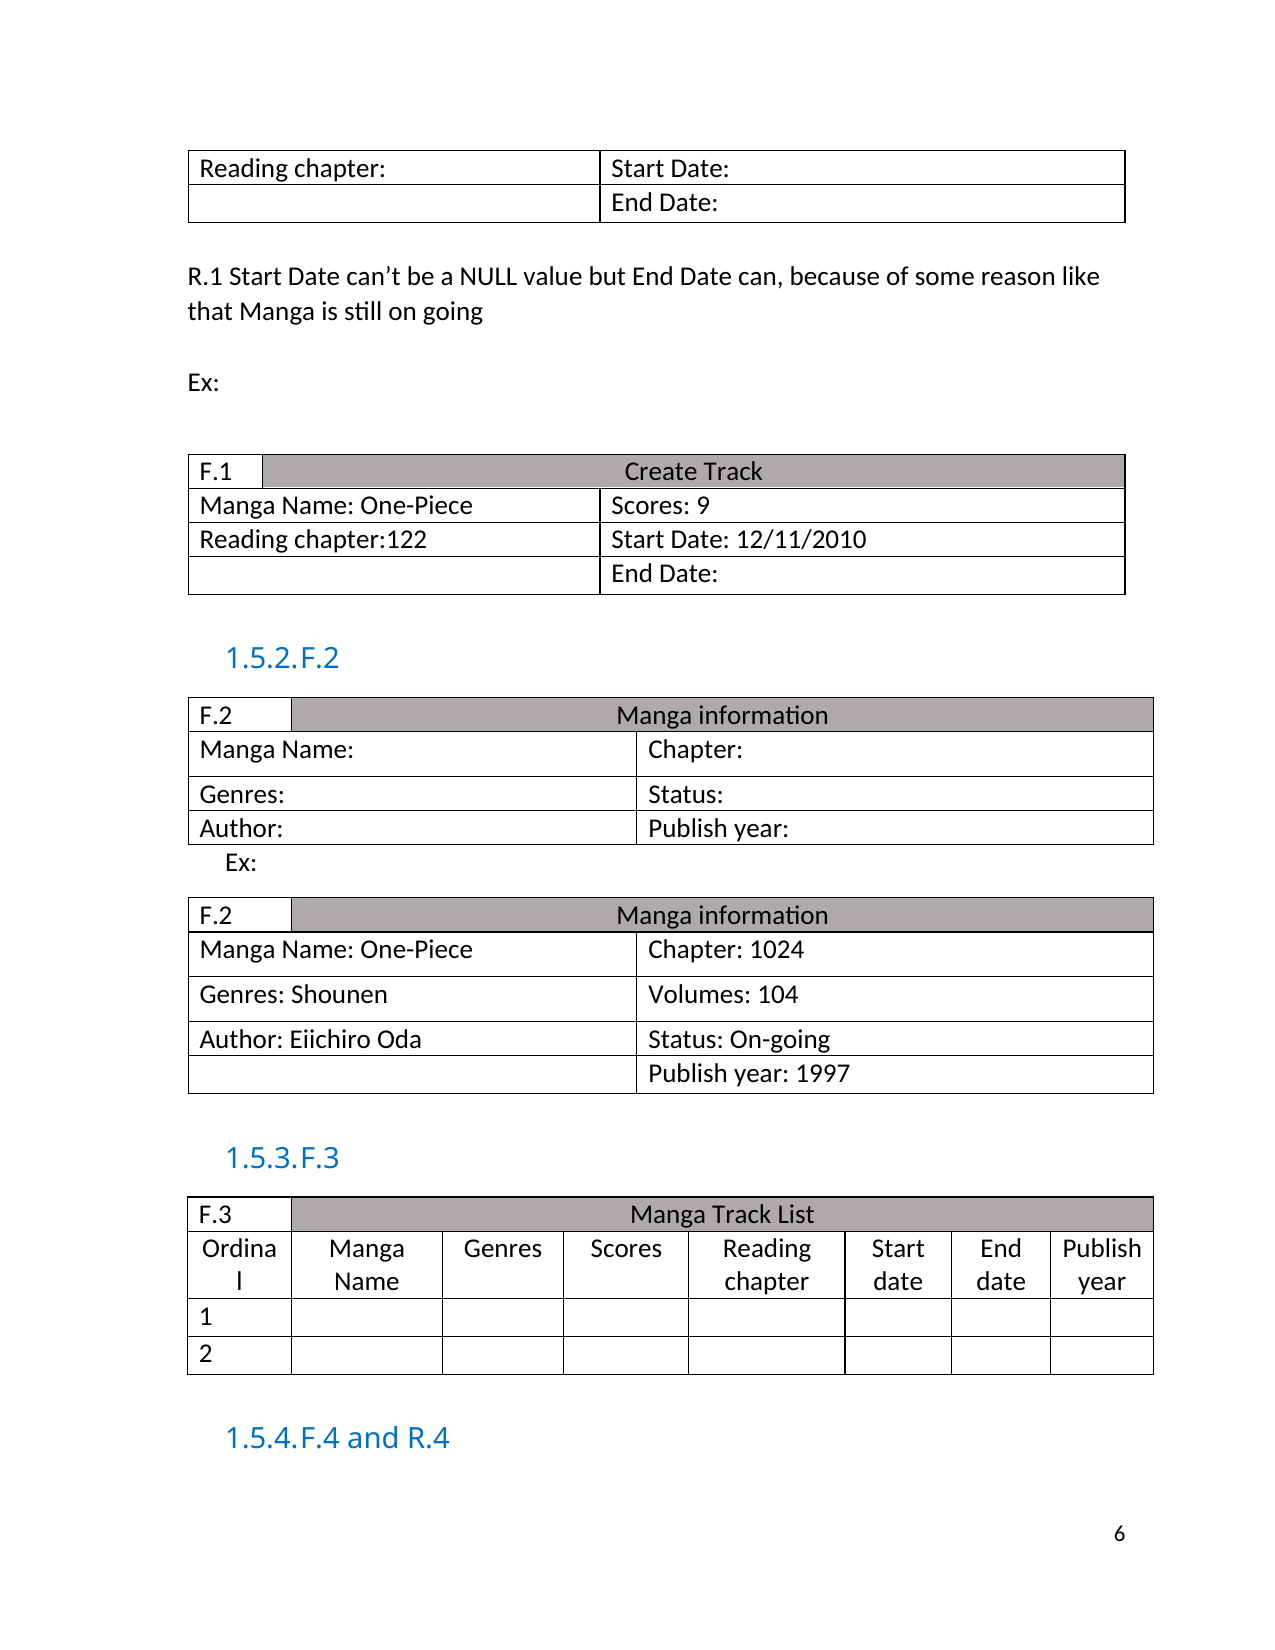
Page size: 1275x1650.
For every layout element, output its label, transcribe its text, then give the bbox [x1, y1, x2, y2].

table_cell [443, 1299, 563, 1336]
list F.2 [225, 637, 1125, 677]
table_header F.1 [189, 455, 262, 487]
table_cell [689, 1299, 844, 1336]
table_cell [952, 1337, 1050, 1373]
table_cell [846, 1299, 951, 1336]
table_cell Status: On-going [637, 1022, 1153, 1055]
table_cell [846, 1337, 951, 1373]
table_cell Genres: Shounen [189, 977, 636, 1021]
table_cell Start date [846, 1232, 951, 1298]
table_cell [689, 1337, 844, 1373]
table_cell [564, 1299, 688, 1336]
table_cell Scores [564, 1232, 688, 1298]
table_header Manga information [292, 898, 1153, 931]
table_header F.2 [189, 698, 291, 731]
table_cell Publish year: 1997 [637, 1056, 1153, 1093]
list Ex: [187, 366, 1125, 398]
table_cell [189, 557, 599, 593]
table_cell Genres [443, 1232, 563, 1298]
table_cell Status: [637, 777, 1153, 810]
table_cell [1051, 1337, 1153, 1373]
table_cell [189, 185, 599, 222]
table_cell Manga Name: One-Piece [189, 933, 636, 976]
table_cell End Date: [601, 185, 1124, 222]
table_cell End Date: [601, 557, 1124, 593]
table_cell Publish year [1051, 1232, 1153, 1298]
table_cell Ordinal [188, 1232, 291, 1298]
table_cell Manga Name [292, 1232, 442, 1298]
table_cell [443, 1337, 563, 1373]
table_cell [1051, 1299, 1153, 1336]
table_cell Reading chapter [689, 1232, 844, 1298]
list F.3 [225, 1137, 1125, 1177]
list F.4 and R.4 [225, 1417, 1125, 1457]
table_header Manga Track List [292, 1198, 1153, 1231]
table_cell Manga Name: [189, 732, 636, 776]
table_cell Publish year: [637, 811, 1153, 844]
table_cell Author: [189, 811, 636, 844]
table_cell Volumes: 104 [637, 977, 1153, 1021]
table_cell Start Date: 12/11/2010 [601, 523, 1124, 556]
table_cell Author: Eiichiro Oda [189, 1022, 636, 1055]
text Ex: [225, 845, 1125, 878]
list R.1 Start Date can’t be a NULL value but End Date can, because of some reason like that Manga is still on going [187, 259, 1125, 327]
table_cell [292, 1337, 442, 1373]
table_cell End date [952, 1232, 1050, 1298]
table_header F.2 [189, 898, 291, 931]
table_cell [952, 1299, 1050, 1336]
table_cell Chapter: 1024 [637, 933, 1153, 976]
table_cell [292, 1299, 442, 1336]
table_cell 2 [188, 1337, 291, 1373]
table_cell Scores: 9 [601, 489, 1124, 522]
table_cell [564, 1337, 688, 1373]
table_cell Genres: [189, 777, 636, 810]
table_header Create Track [263, 455, 1124, 487]
table_cell Reading chapter: [189, 151, 599, 184]
table_cell [189, 1056, 636, 1093]
table_cell Chapter: [637, 732, 1153, 776]
table_cell 1 [188, 1299, 291, 1336]
table_header F.3 [188, 1198, 291, 1231]
table_header Manga information [292, 698, 1153, 731]
table_cell Start Date: [601, 151, 1124, 184]
table_cell Manga Name: One-Piece [189, 489, 599, 522]
table_cell Reading chapter:122 [189, 523, 599, 556]
